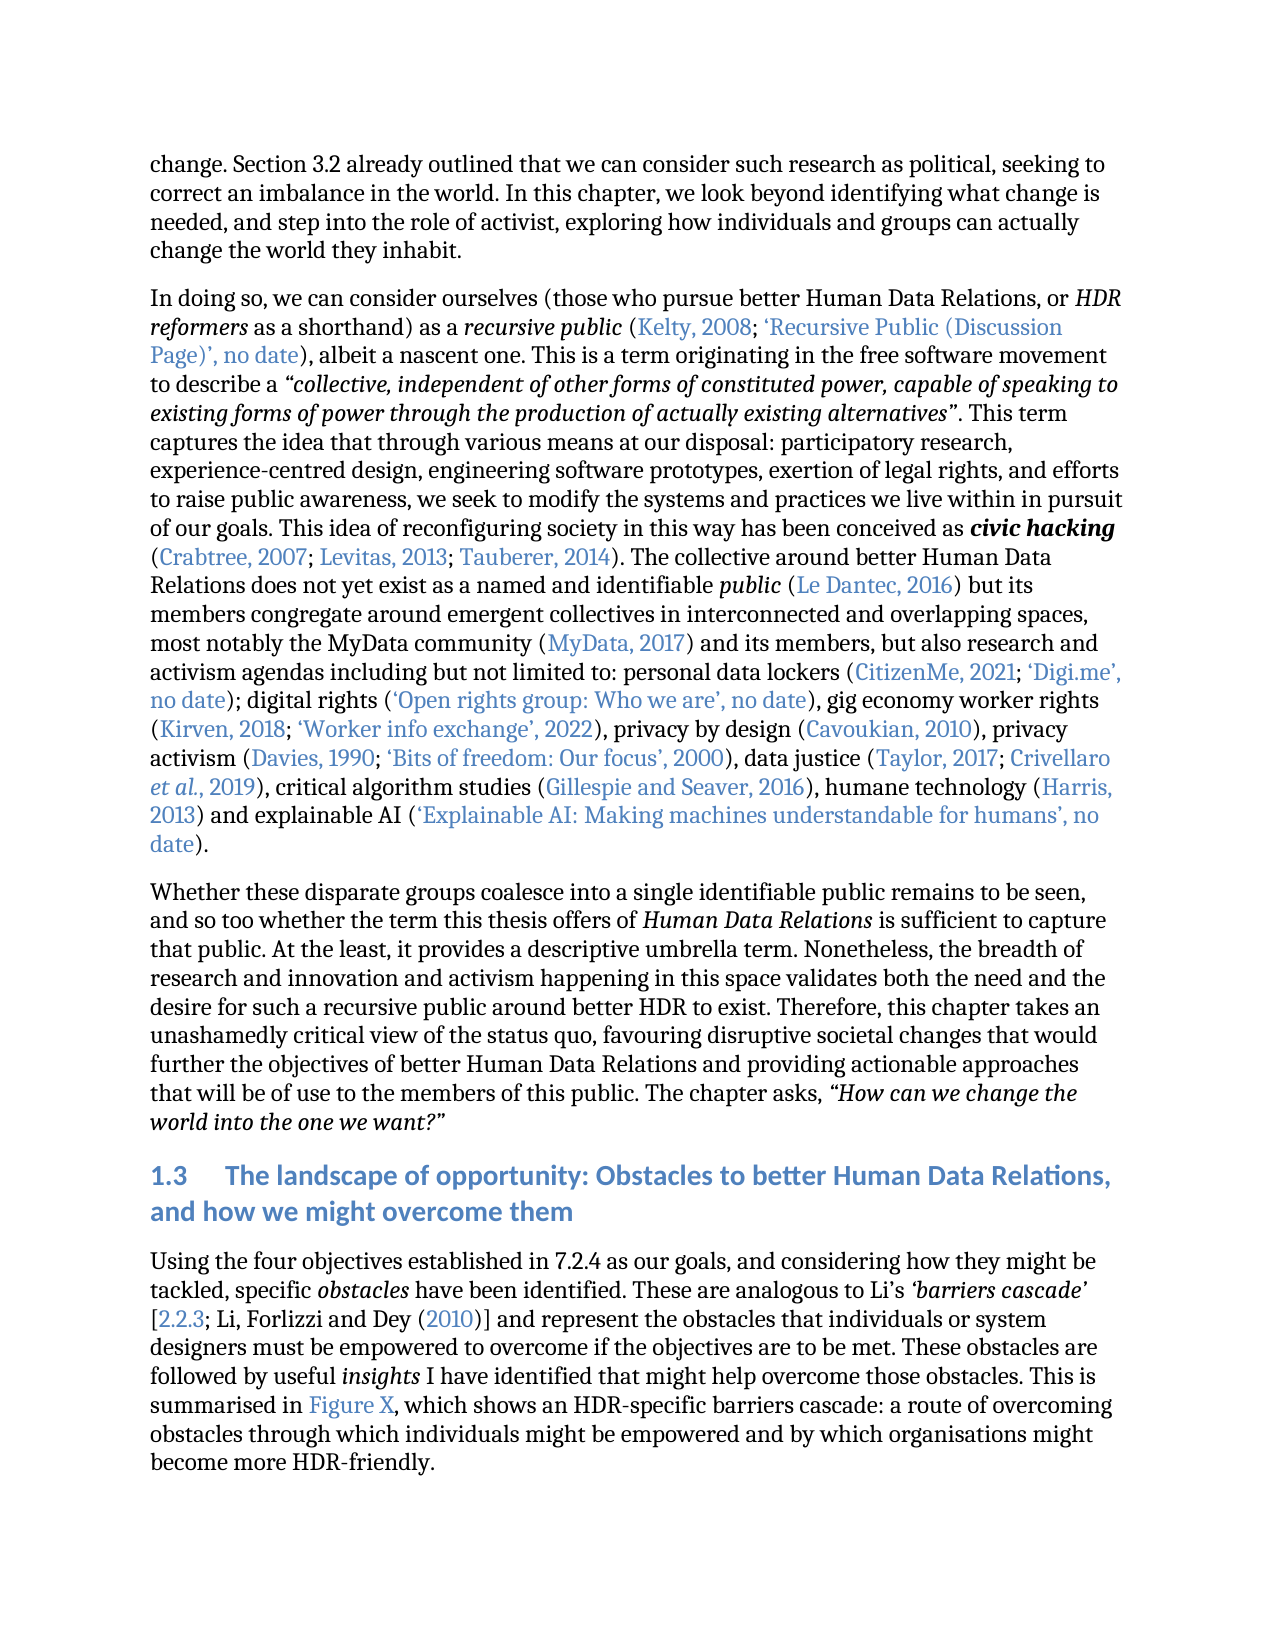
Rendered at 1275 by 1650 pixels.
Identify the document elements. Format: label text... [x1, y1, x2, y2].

text Using the four objectives established in 7.2.4 as our goals, and considering how they might be tackled, specific obstacles have been identified. These are analogous to Li’s ‘barriers cascade’ [2.2.3; Li, Forlizzi and Dey (2010)] and represent the obstacles that individuals or system designers must be empowered to overcome if the objectives are to be met. These obstacles are followed by useful insights I have identified that might help overcome those obstacles. This is summarised in Figure X, which shows an HDR-specific barriers cascade: a route of overcoming obstacles through which individuals might be empowered and by which organisations might become more HDR-friendly. [150, 1247, 1125, 1477]
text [150, 150, 1125, 265]
text In doing so, we can consider ourselves (those who pursue better Human Data Relations, or HDR reformers as a shorthand) as a recursive public (Kelty, 2008; ‘Recursive Public (Discussion Page)’, no date), albeit a nascent one. This is a term originating in the free software movement to describe a “collective, independent of other forms of constituted power, capable of speaking to existing forms of power through the production of actually existing alternatives”. This term captures the idea that through various means at our disposal: participatory research, experience-centred design, engineering software prototypes, exertion of legal rights, and efforts to raise public awareness, we seek to modify the systems and practices we live within in pursuit of our goals. This idea of reconfiguring society in this way has been conceived as civic hacking (Crabtree, 2007; Levitas, 2013; Tauberer, 2014). The collective around better Human Data Relations does not yet exist as a named and identifiable public (Le Dantec, 2016) but its members congregate around emergent collectives in interconnected and overlapping spaces, most notably the MyData community (MyData, 2017) and its members, but also research and activism agendas including but not limited to: personal data lockers (CitizenMe, 2021; ‘Digi.me’, no date); digital rights (‘Open rights group: Who we are’, no date), gig economy worker rights (Kirven, 2018; ‘Worker info exchange’, 2022), privacy by design (Cavoukian, 2010), privacy activism (Davies, 1990; ‘Bits of freedom: Our focus’, 2000), data justice (Taylor, 2017; Crivellaro et al., 2019), critical algorithm studies (Gillespie and Seaver, 2016), humane technology (Harris, 2013) and explainable AI (‘Explainable AI: Making machines understandable for humans’, no date). [150, 284, 1125, 859]
text Whether these disparate groups coalesce into a single identifiable public remains to be seen, and so too whether the term this thesis offers of Human Data Relations is sufficient to capture that public. At the least, it provides a descriptive umbrella term. Nonetheless, the breadth of research and innovation and activism happening in this space validates both the need and the desire for such a recursive public around better HDR to exist. Therefore, this chapter takes an unashamedly critical view of the status quo, favouring disruptive societal changes that would further the objectives of better Human Data Relations and providing actionable approaches that will be of use to the members of this public. The chapter asks, “How can we change the world into the one we want?” [150, 877, 1125, 1136]
subtitle 1.3 The landscape of opportunity: Obstacles to better Human Data Relations, and how we might overcome them [150, 1157, 1125, 1228]
